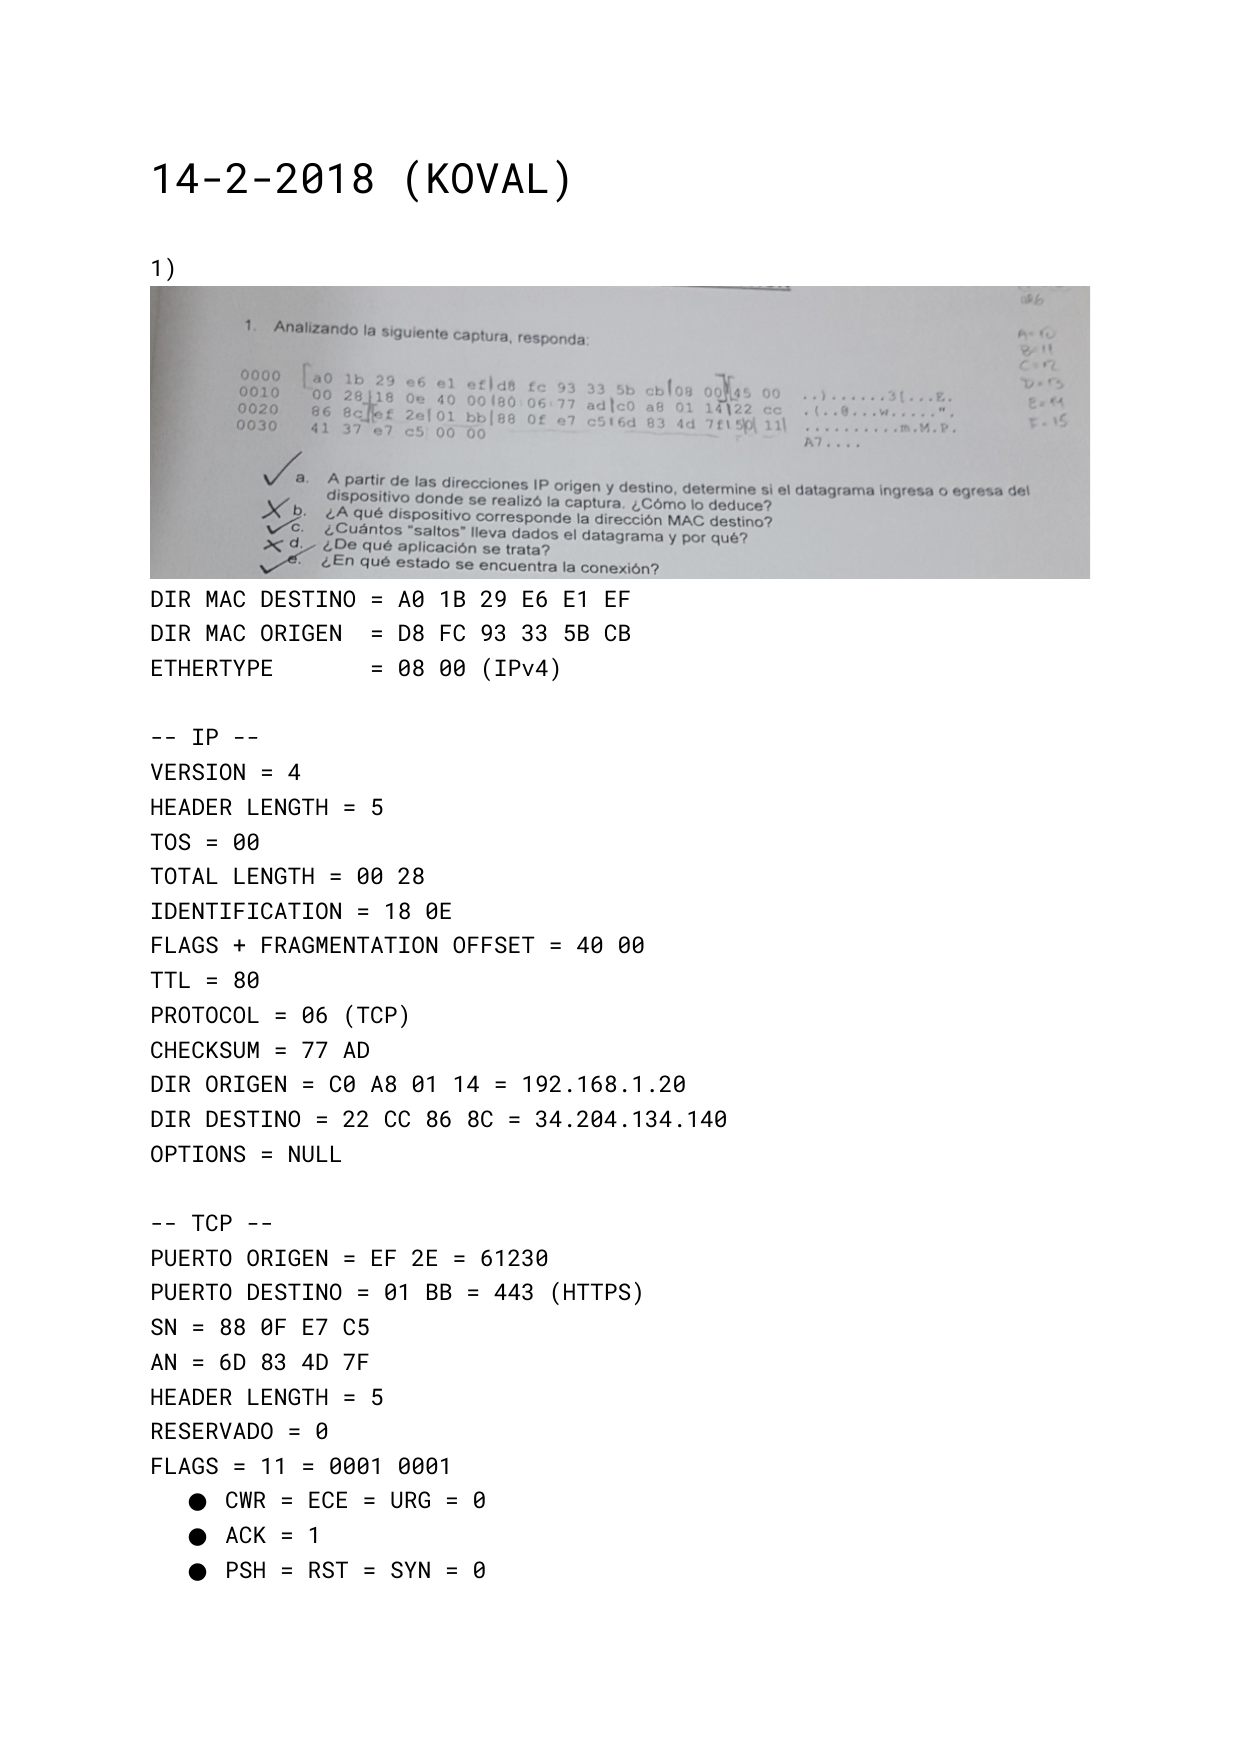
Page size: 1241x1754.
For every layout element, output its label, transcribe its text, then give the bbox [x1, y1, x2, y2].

text FLAGS = 11 = 0001 0001 [150, 1450, 1090, 1480]
text CHECKSUM = 77 AD [150, 1034, 1090, 1064]
subtitle 14-2-2018 (KOVAL) [150, 150, 1090, 205]
text TOS = 00 [150, 826, 1090, 856]
list CWR = ECE = URG = 0 [187, 1485, 1090, 1515]
list PSH = RST = SYN = 0 [187, 1554, 1090, 1584]
text VERSION = 4 [150, 756, 1090, 787]
text IDENTIFICATION = 18 0E [150, 895, 1090, 925]
text FLAGS + FRAGMENTATION OFFSET = 40 00 [150, 930, 1090, 960]
list ACK = 1 [187, 1519, 1090, 1550]
text DIR MAC DESTINO = A0 1B 29 E6 E1 EF [150, 583, 1090, 613]
text DIR MAC ORIGEN = D8 FC 93 33 5B CB [150, 618, 1090, 648]
text DIR ORIGEN = C0 A8 01 14 = 192.168.1.20 [150, 1069, 1090, 1099]
picture [150, 286, 1091, 579]
text SN = 88 0F E7 C5 [150, 1311, 1090, 1342]
text 1) [150, 252, 1090, 282]
text ETHERTYPE = 08 00 (IPv4) [150, 652, 1090, 683]
text TOTAL LENGTH = 00 28 [150, 861, 1090, 891]
text PROTOCOL = 06 (TCP) [150, 999, 1090, 1029]
text DIR DESTINO = 22 CC 86 8C = 34.204.134.140 [150, 1103, 1090, 1133]
text PUERTO ORIGEN = EF 2E = 61230 [150, 1242, 1090, 1272]
text -- TCP -- [150, 1207, 1090, 1238]
text RESERVADO = 0 [150, 1416, 1090, 1446]
text TTL = 80 [150, 964, 1090, 995]
text HEADER LENGTH = 5 [150, 791, 1090, 821]
text -- IP -- [150, 722, 1090, 752]
text AN = 6D 83 4D 7F [150, 1346, 1090, 1376]
text OPTIONS = NULL [150, 1138, 1090, 1168]
text PUERTO DESTINO = 01 BB = 443 (HTTPS) [150, 1277, 1090, 1307]
text HEADER LENGTH = 5 [150, 1381, 1090, 1411]
